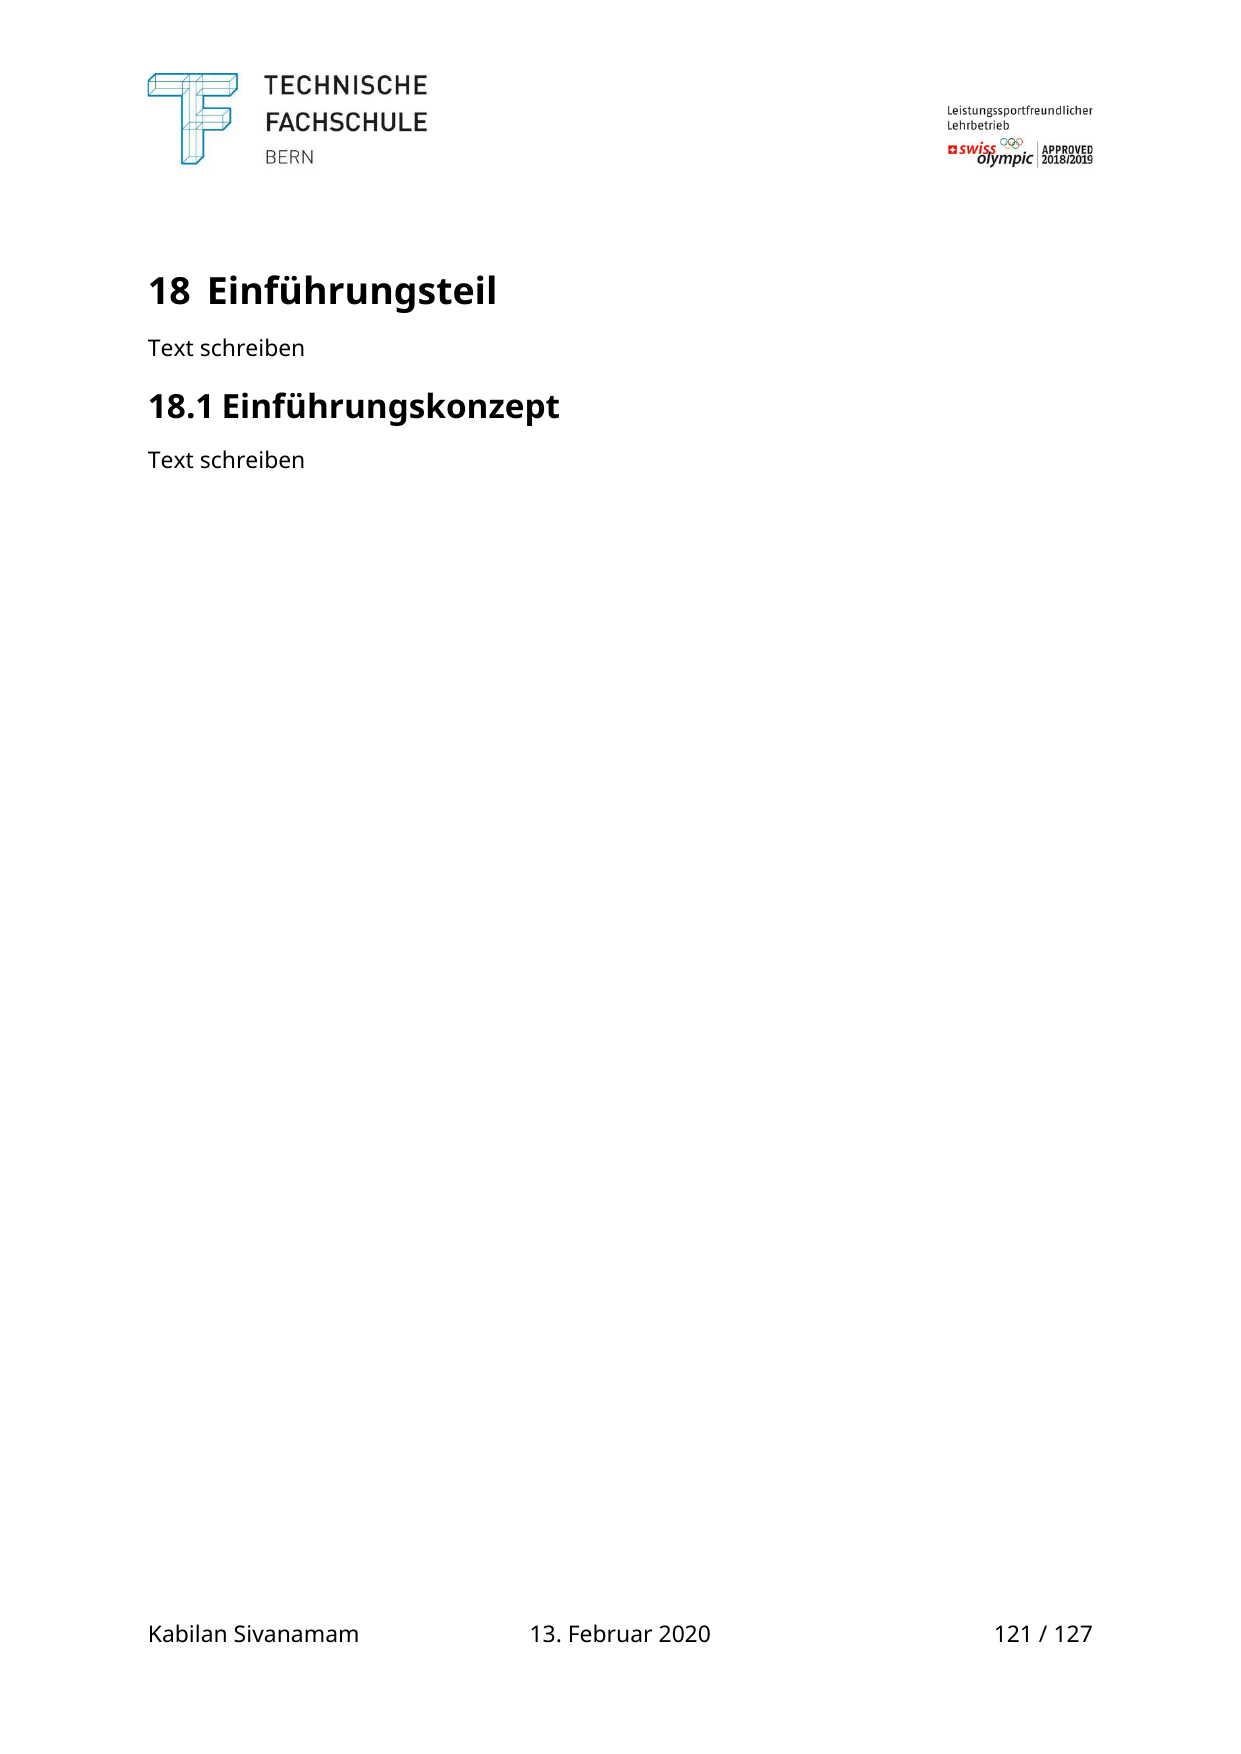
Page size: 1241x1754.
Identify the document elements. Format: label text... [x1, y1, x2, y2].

text Text schreiben [148, 444, 1093, 475]
text Text schreiben [148, 332, 1093, 363]
subtitle Einführungsteil [148, 264, 1093, 316]
subtitle Einführungskonzept [148, 383, 1093, 428]
picture [147, 73, 1093, 196]
